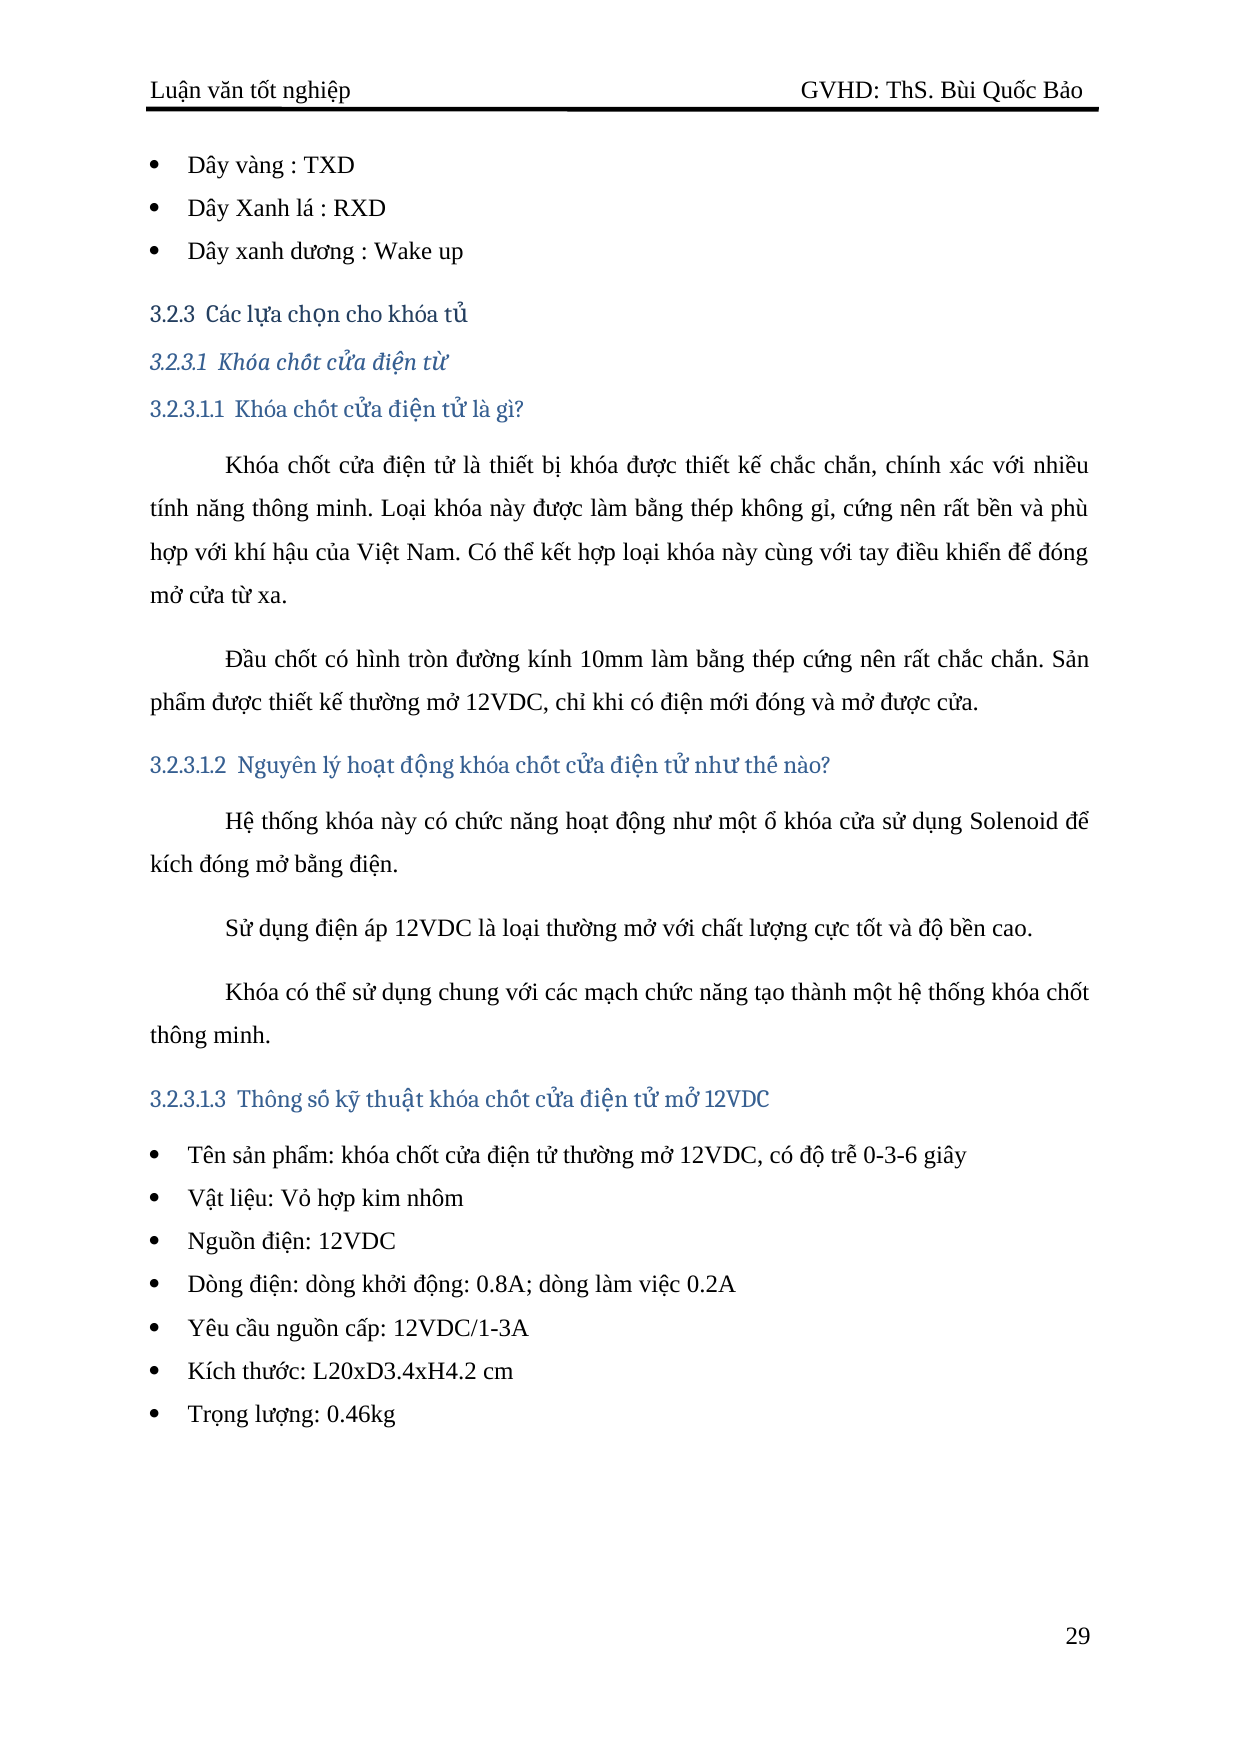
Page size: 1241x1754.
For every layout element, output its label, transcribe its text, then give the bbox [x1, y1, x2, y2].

subtitle 3.2.3.1.3 Thông số kỹ thuật khóa chốt cửa điện tử mở 12VDC [150, 1084, 1090, 1113]
list Dòng điện: dòng khởi động: 0.8A; dòng làm việc 0.2A [150, 1269, 1090, 1298]
text Đầu chốt có hình tròn đường kính 10mm làm bằng thép cứng nên rất chắc chắn. Sản phẩm được thiết kế thường mở 12VDC, chỉ khi có điện mới đóng và mở được cửa. [150, 644, 1090, 716]
list Dây xanh dương : Wake up [150, 236, 1090, 265]
subtitle 3.2.3.1 Khóa chốt cửa điện từ [150, 347, 1090, 376]
list Dây vàng : TXD [150, 150, 1090, 179]
subtitle 3.2.3.1.1 Khóa chốt cửa điện tử là gì? [150, 395, 1090, 423]
list Nguồn điện: 12VDC [150, 1226, 1090, 1255]
text Khóa có thể sử dụng chung với các mạch chức năng tạo thành một hệ thống khóa chốt thông minh. [150, 977, 1090, 1049]
text Khóa chốt cửa điện tử là thiết bị khóa được thiết kế chắc chắn, chính xác với nhiều tính năng thông minh. Loại khóa này được làm bằng thép không gỉ, cứng nên rất bền và phù hợp với khí hậu của Việt Nam. Có thể kết hợp loại khóa này cùng với tay điều khiển để đóng mở cửa từ xa. [150, 450, 1090, 608]
text Hệ thống khóa này có chức năng hoạt động như một ổ khóa cửa sử dụng Solenoid để kích đóng mở bằng điện. [150, 806, 1090, 878]
subtitle 3.2.3.1.2 Nguyên lý hoạt động khóa chốt cửa điện tử như thế nào? [150, 751, 1090, 779]
list Dây Xanh lá : RXD [150, 193, 1090, 222]
list Vật liệu: Vỏ hợp kim nhôm [150, 1183, 1090, 1212]
list Tên sản phẩm: khóa chốt cửa điện tử thường mở 12VDC, có độ trễ 0-3-6 giây [150, 1140, 1090, 1169]
list Yêu cầu nguồn cấp: 12VDC/1-3A [150, 1313, 1090, 1341]
list Trọng lượng: 0.46kg [150, 1399, 1090, 1428]
text Sử dụng điện áp 12VDC là loại thường mở với chất lượng cực tốt và độ bền cao. [150, 913, 1090, 942]
list Kích thước: L20xD3.4xH4.2 cm [150, 1356, 1090, 1384]
subtitle 3.2.3 Các lựa chọn cho khóa tủ [150, 300, 1090, 329]
